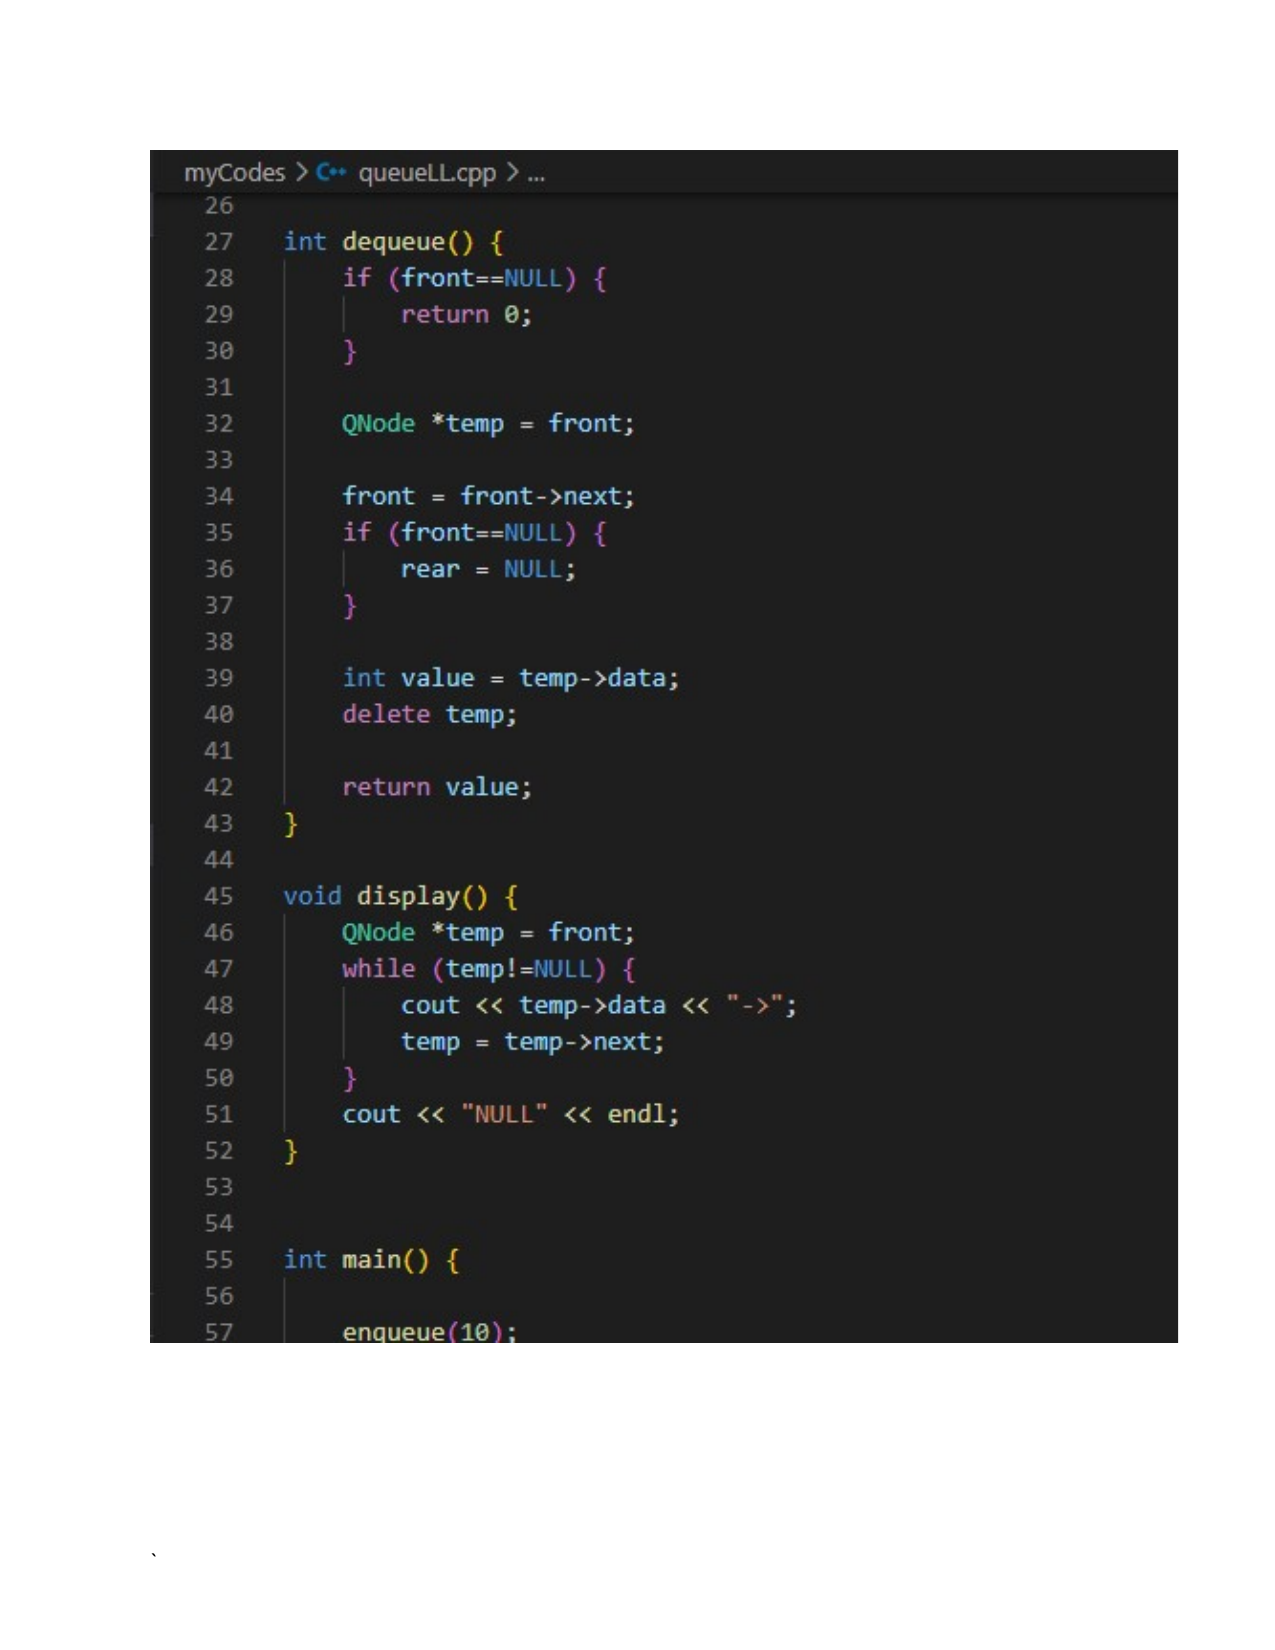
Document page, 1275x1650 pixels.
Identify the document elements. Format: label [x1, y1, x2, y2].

picture [150, 150, 1179, 1343]
